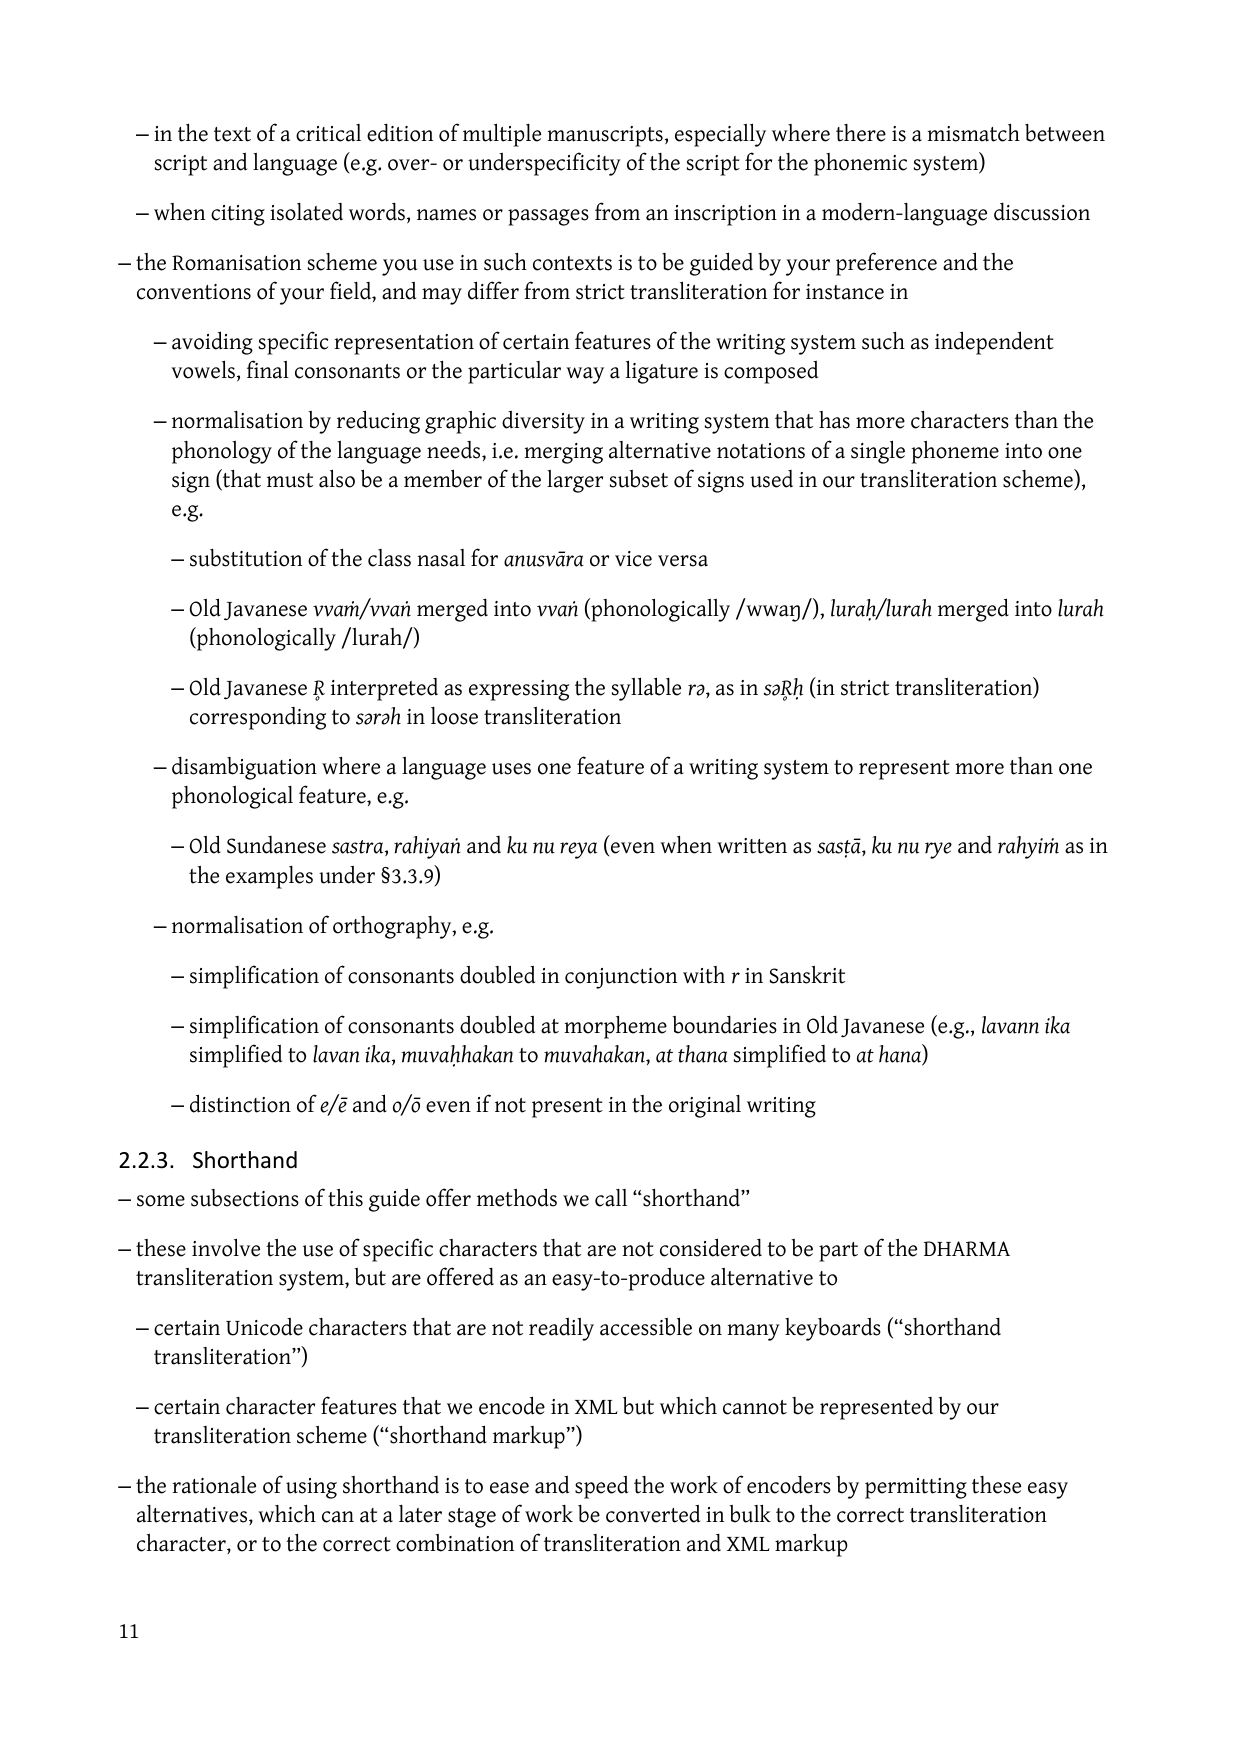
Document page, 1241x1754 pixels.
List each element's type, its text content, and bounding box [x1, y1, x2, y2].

list substitution of the class nasal for anusvāra or vice versa [171, 543, 1122, 572]
list Old Javanese vvaṁ/vvaṅ merged into vvaṅ (phonologically /wwaŋ/), luraḥ/lurah merged into lurah (phonologically /lurah/) [171, 593, 1122, 651]
subtitle Shorthand [118, 1139, 1122, 1176]
list distinction of e/ē and o/ō even if not present in the original writing [171, 1089, 1122, 1118]
list normalisation of orthography, e.g. [153, 910, 1122, 939]
list certain Unicode characters that are not readily accessible on many keyboards (“shorthand transliteration”) [136, 1312, 1122, 1370]
list normalisation by reducing graphic diversity in a writing system that has more characters than the phonology of the language needs, i.e. merging alternative notations of a single phoneme into one sign (that must also be a member of the larger subset of signs used in our transliteration scheme), e.g. [153, 406, 1122, 522]
list some subsections of this guide offer methods we call “shorthand” [118, 1183, 1122, 1212]
list when citing isolated words, names or passages from an inscription in a modern-language discussion [136, 197, 1122, 226]
list certain character features that we encode in XML but which cannot be represented by our transliteration scheme (“shorthand markup”) [136, 1391, 1122, 1449]
list Old Sundanese sastra, rahiyaṅ and ku nu reya (even when written as sasṭā, ku nu rye and rahyiṁ as in the examples under §3.3.9) [171, 831, 1122, 889]
list in the text of a critical edition of multiple manuscripts, especially where there is a mismatch between script and language (e.g. over- or underspecificity of the script for the phonemic system) [136, 118, 1122, 176]
list avoiding specific representation of certain features of the writing system such as independent vowels, final consonants or the particular way a ligature is composed [153, 326, 1122, 385]
list Old Javanese R̥ interpreted as expressing the syllable rǝ, as in sǝR̥ḥ (in strict transliteration) corresponding to sǝrǝh in loose transliteration [171, 672, 1122, 731]
list these involve the use of specific characters that are not considered to be part of the DHARMA transliteration system, but are offered as an easy-to-produce alternative to [118, 1233, 1122, 1291]
list the rationale of using shorthand is to ease and speed the work of encoders by permitting these easy alternatives, which can at a later stage of work be converted in bulk to the correct transliteration character, or to the correct combination of transliteration and XML markup [118, 1470, 1122, 1558]
list simplification of consonants doubled at morpheme boundaries in Old Javanese (e.g., lavann ika simplified to lavan ika, muvaḥhakan to muvahakan, at thana simplified to at hana) [171, 1010, 1122, 1068]
list simplification of consonants doubled in conjunction with r in Sanskrit [171, 960, 1122, 989]
list disambiguation where a language uses one feature of a writing system to represent more than one phonological feature, e.g. [153, 751, 1122, 810]
list the Romanisation scheme you use in such contexts is to be guided by your preference and the conventions of your field, and may differ from strict transliteration for instance in [118, 247, 1122, 306]
